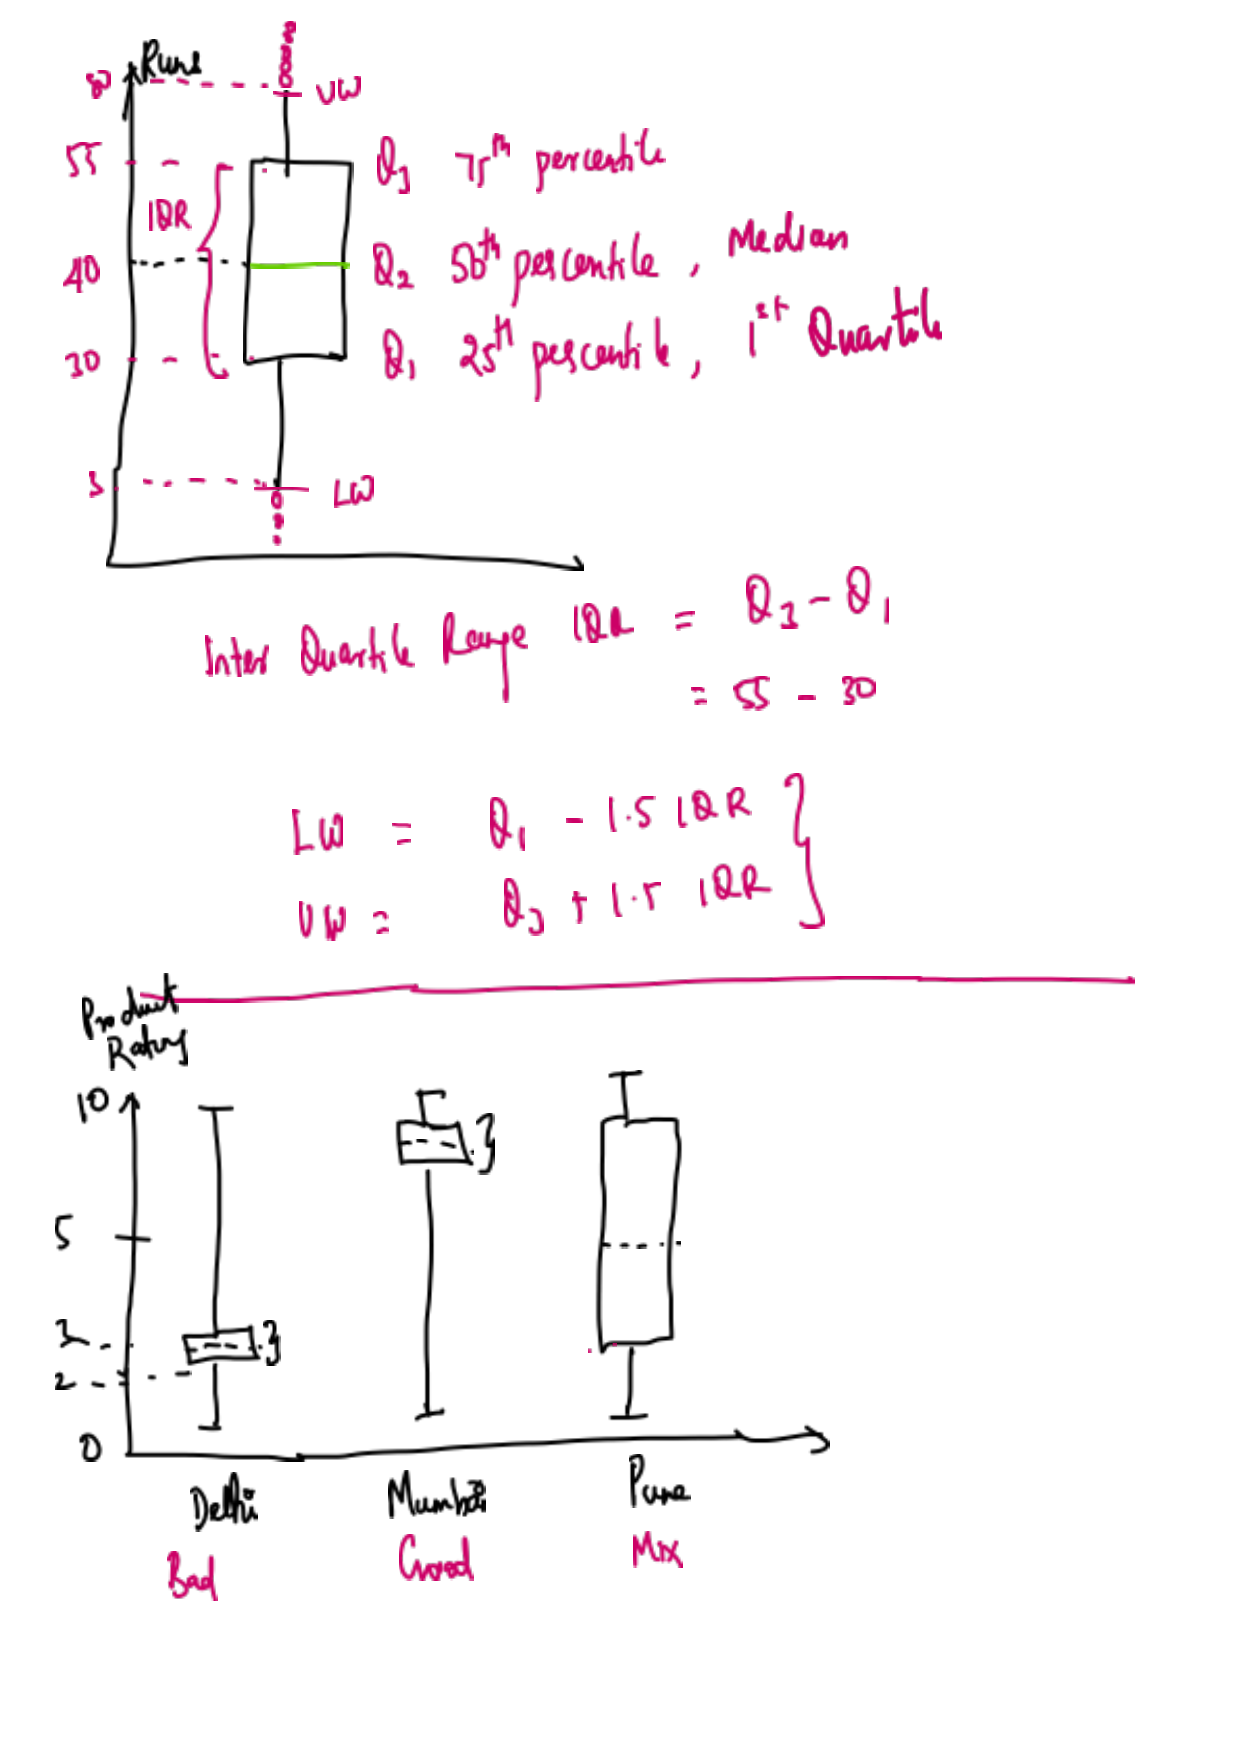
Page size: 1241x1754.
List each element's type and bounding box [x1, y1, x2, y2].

picture [572, 891, 587, 924]
picture [299, 901, 346, 941]
picture [798, 695, 816, 700]
picture [55, 973, 1135, 1508]
picture [746, 566, 889, 629]
picture [399, 1534, 474, 1581]
picture [373, 911, 389, 934]
picture [691, 687, 707, 705]
picture [490, 797, 525, 851]
picture [215, 637, 269, 677]
picture [205, 635, 213, 677]
picture [167, 1551, 218, 1601]
picture [574, 603, 634, 643]
picture [842, 676, 876, 705]
picture [397, 839, 411, 845]
picture [388, 1470, 486, 1519]
picture [675, 611, 695, 631]
picture [443, 612, 528, 703]
picture [633, 1531, 683, 1568]
picture [609, 796, 656, 832]
picture [301, 623, 415, 676]
picture [678, 773, 825, 929]
picture [292, 809, 343, 855]
picture [733, 676, 770, 711]
picture [190, 1472, 258, 1532]
picture [63, 21, 942, 571]
picture [612, 882, 661, 917]
picture [566, 818, 583, 823]
picture [392, 823, 411, 828]
picture [504, 878, 544, 936]
